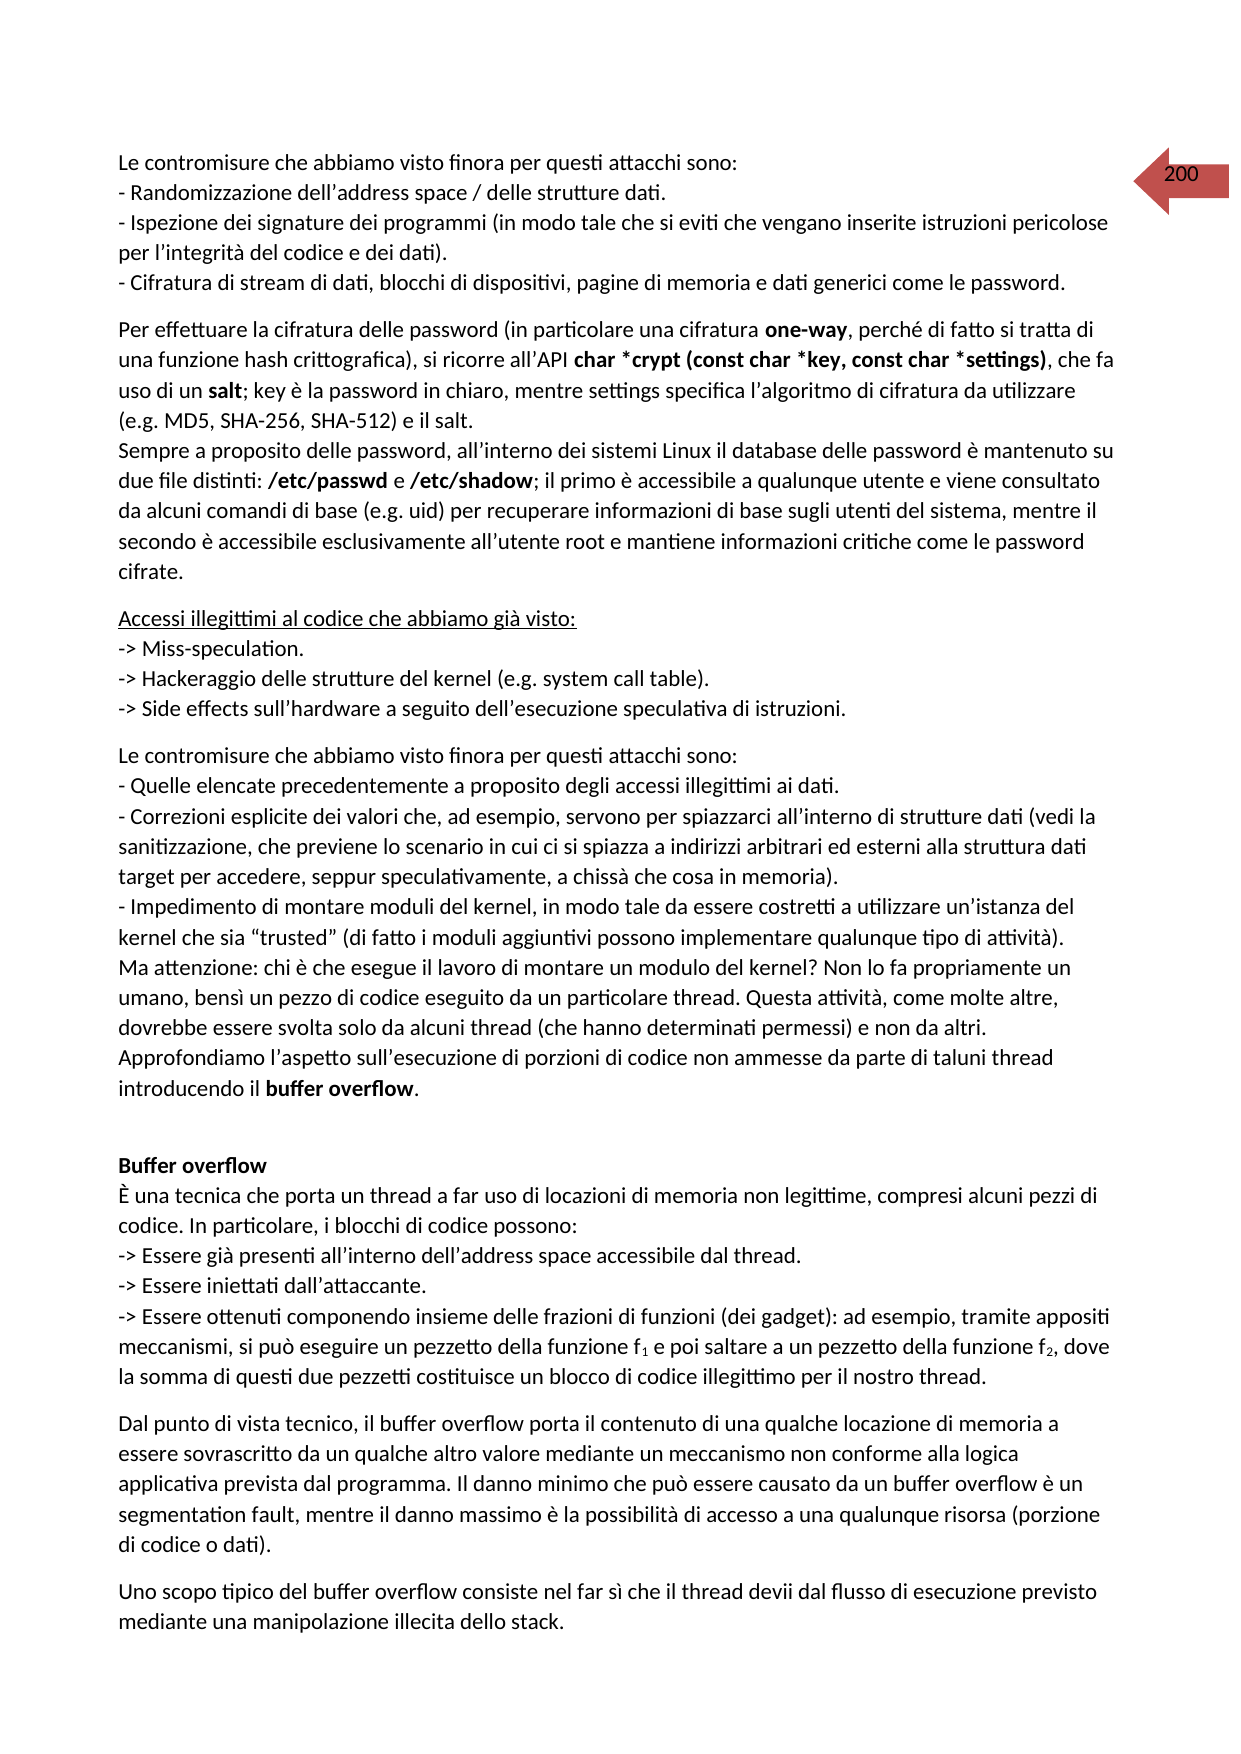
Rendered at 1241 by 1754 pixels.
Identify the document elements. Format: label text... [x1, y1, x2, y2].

text Dal punto di vista tecnico, il buffer overflow porta il contenuto di una qualche locazione di memoria a essere sovrascritto da un qualche altro valore mediante un meccanismo non conforme alla logica applicativa prevista dal programma. Il danno minimo che può essere causato da un buffer overflow è un segmentation fault, mentre il danno massimo è la possibilità di accesso a una qualunque risorsa (porzione di codice o dati). [118, 1409, 1122, 1558]
text Le contromisure che abbiamo visto finora per questi attacchi sono: - Randomizzazione dell’address space / delle strutture dati. - Ispezione dei signature dei programmi (in modo tale che si eviti che vengano inserite istruzioni pericolose per l’integrità del codice e dei dati). - Cifratura di stream di dati, blocchi di dispositivi, pagine di memoria e dati generici come le password. [118, 148, 1122, 296]
text Per effettuare la cifratura delle password (in particolare una cifratura one-way, perché di fatto si tratta di una funzione hash crittografica), si ricorre all’API char *crypt (const char *key, const char *settings), che fa uso di un salt; key è la password in chiaro, mentre settings specifica l’algoritmo di cifratura da utilizzare (e.g. MD5, SHA-256, SHA-512) e il salt. Sempre a proposito delle password, all’interno dei sistemi Linux il database delle password è mantenuto su due file distinti: /etc/passwd e /etc/shadow; il primo è accessibile a qualunque utente e viene consultato da alcuni comandi di base (e.g. uid) per recuperare informazioni di base sugli utenti del sistema, mentre il secondo è accessibile esclusivamente all’utente root e mantiene informazioni critiche come le password cifrate. [118, 315, 1122, 585]
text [118, 1577, 1122, 1635]
text Le contromisure che abbiamo visto finora per questi attacchi sono: - Quelle elencate precedentemente a proposito degli accessi illegittimi ai dati. - Correzioni esplicite dei valori che, ad esempio, servono per spiazzarci all’interno di strutture dati (vedi la sanitizzazione, che previene lo scenario in cui ci si spiazza a indirizzi arbitrari ed esterni alla struttura dati target per accedere, seppur speculativamente, a chissà che cosa in memoria). - Impedimento di montare moduli del kernel, in modo tale da essere costretti a utilizzare un’istanza del kernel che sia “trusted” (di fatto i moduli aggiuntivi possono implementare qualunque tipo di attività). Ma attenzione: chi è che esegue il lavoro di montare un modulo del kernel? Non lo fa propriamente un umano, bensì un pezzo di codice eseguito da un particolare thread. Questa attività, come molte altre, dovrebbe essere svolta solo da alcuni thread (che hanno determinati permessi) e non da altri. Approfondiamo l’aspetto sull’esecuzione di porzioni di codice non ammesse da parte di taluni thread introducendo il buffer overflow. [118, 741, 1122, 1102]
text Accessi illegittimi al codice che abbiamo già visto: -> Miss-speculation. -> Hackeraggio delle strutture del kernel (e.g. system call table). -> Side effects sull’hardware a seguito dell’esecuzione speculativa di istruzioni. [118, 604, 1122, 722]
text Buffer overflow È una tecnica che porta un thread a far uso di locazioni di memoria non legittime, compresi alcuni pezzi di codice. In particolare, i blocchi di codice possono: -> Essere già presenti all’interno dell’address space accessibile dal thread. -> Essere iniettati dall’attaccante. -> Essere ottenuti componendo insieme delle frazioni di funzioni (dei gadget): ad esempio, tramite appositi meccanismi, si può eseguire un pezzetto della funzione f1 e poi saltare a un pezzetto della funzione f2, dove la somma di questi due pezzetti costituisce un blocco di codice illegittimo per il nostro thread. [118, 1121, 1122, 1390]
